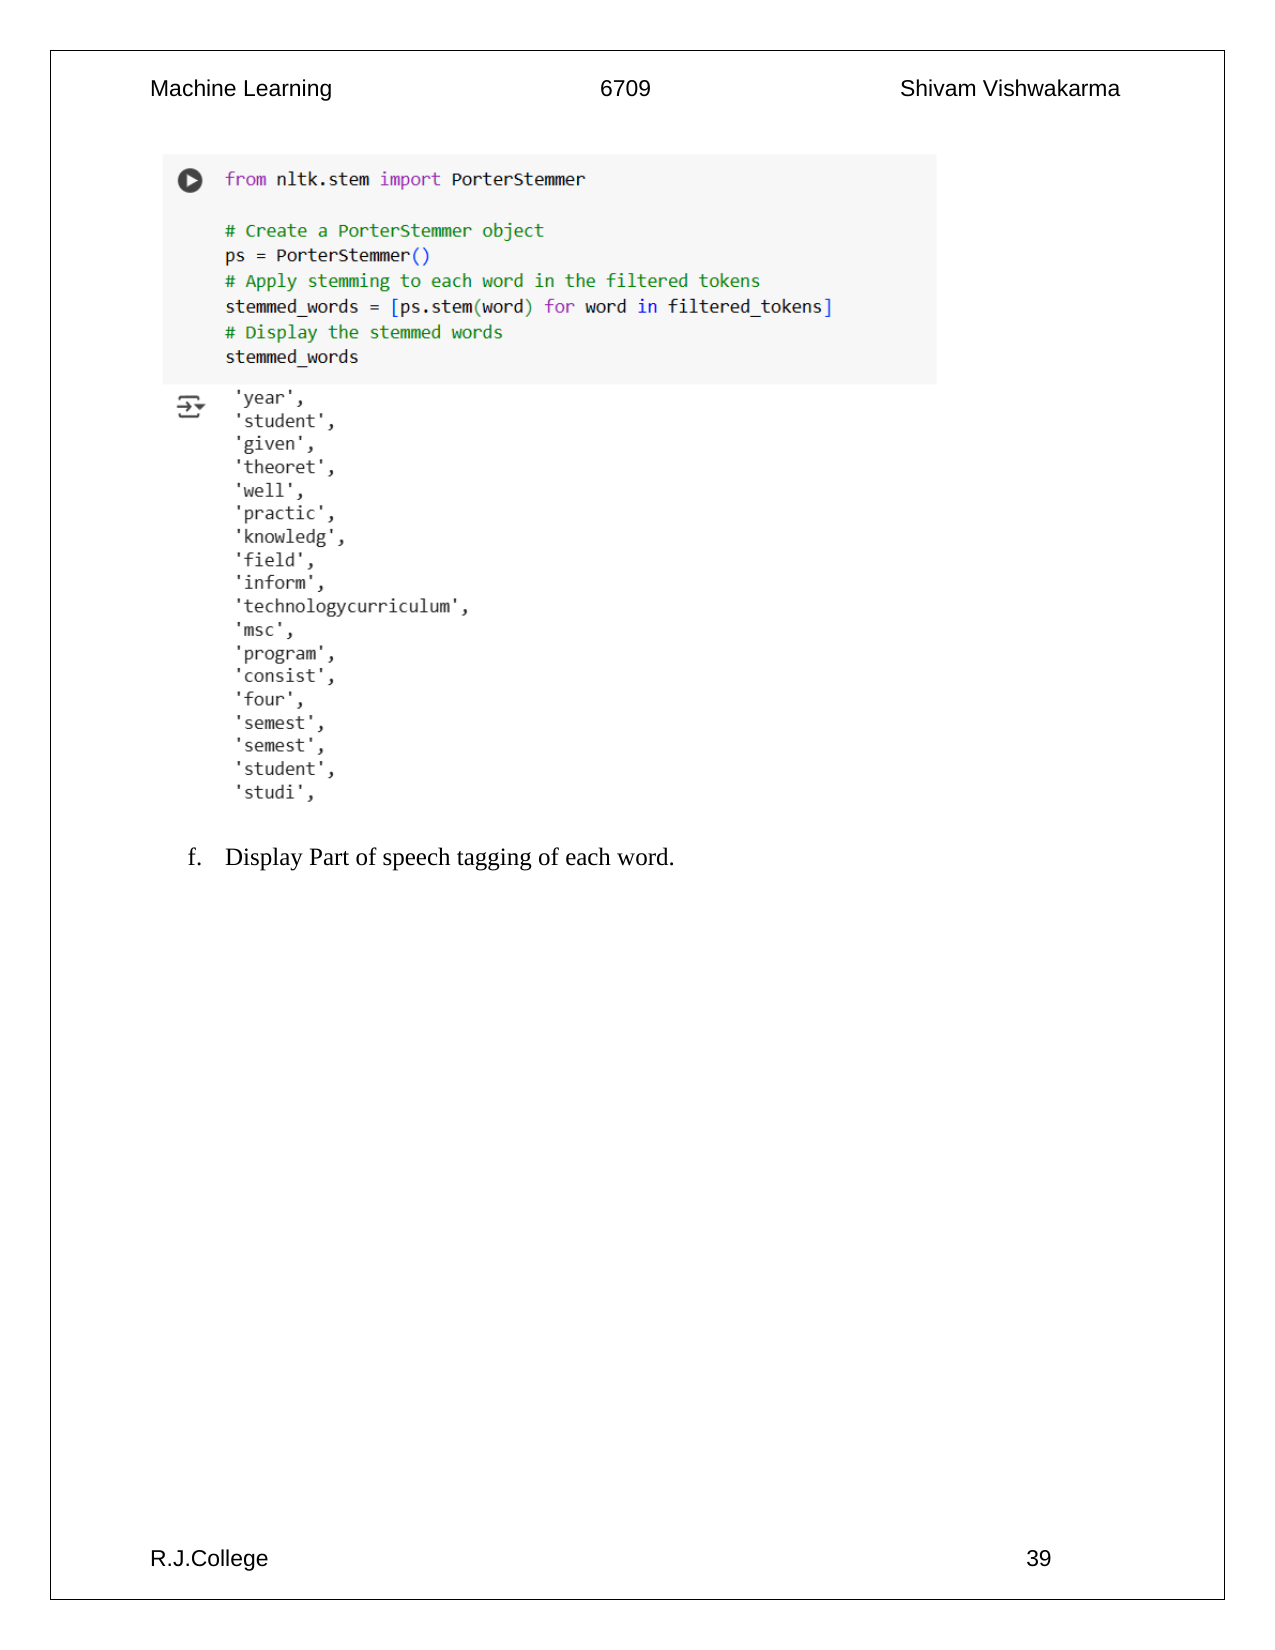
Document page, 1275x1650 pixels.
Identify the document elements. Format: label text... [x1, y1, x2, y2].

picture [150, 150, 937, 805]
list Display Part of speech tagging of each word. [187, 842, 1125, 871]
